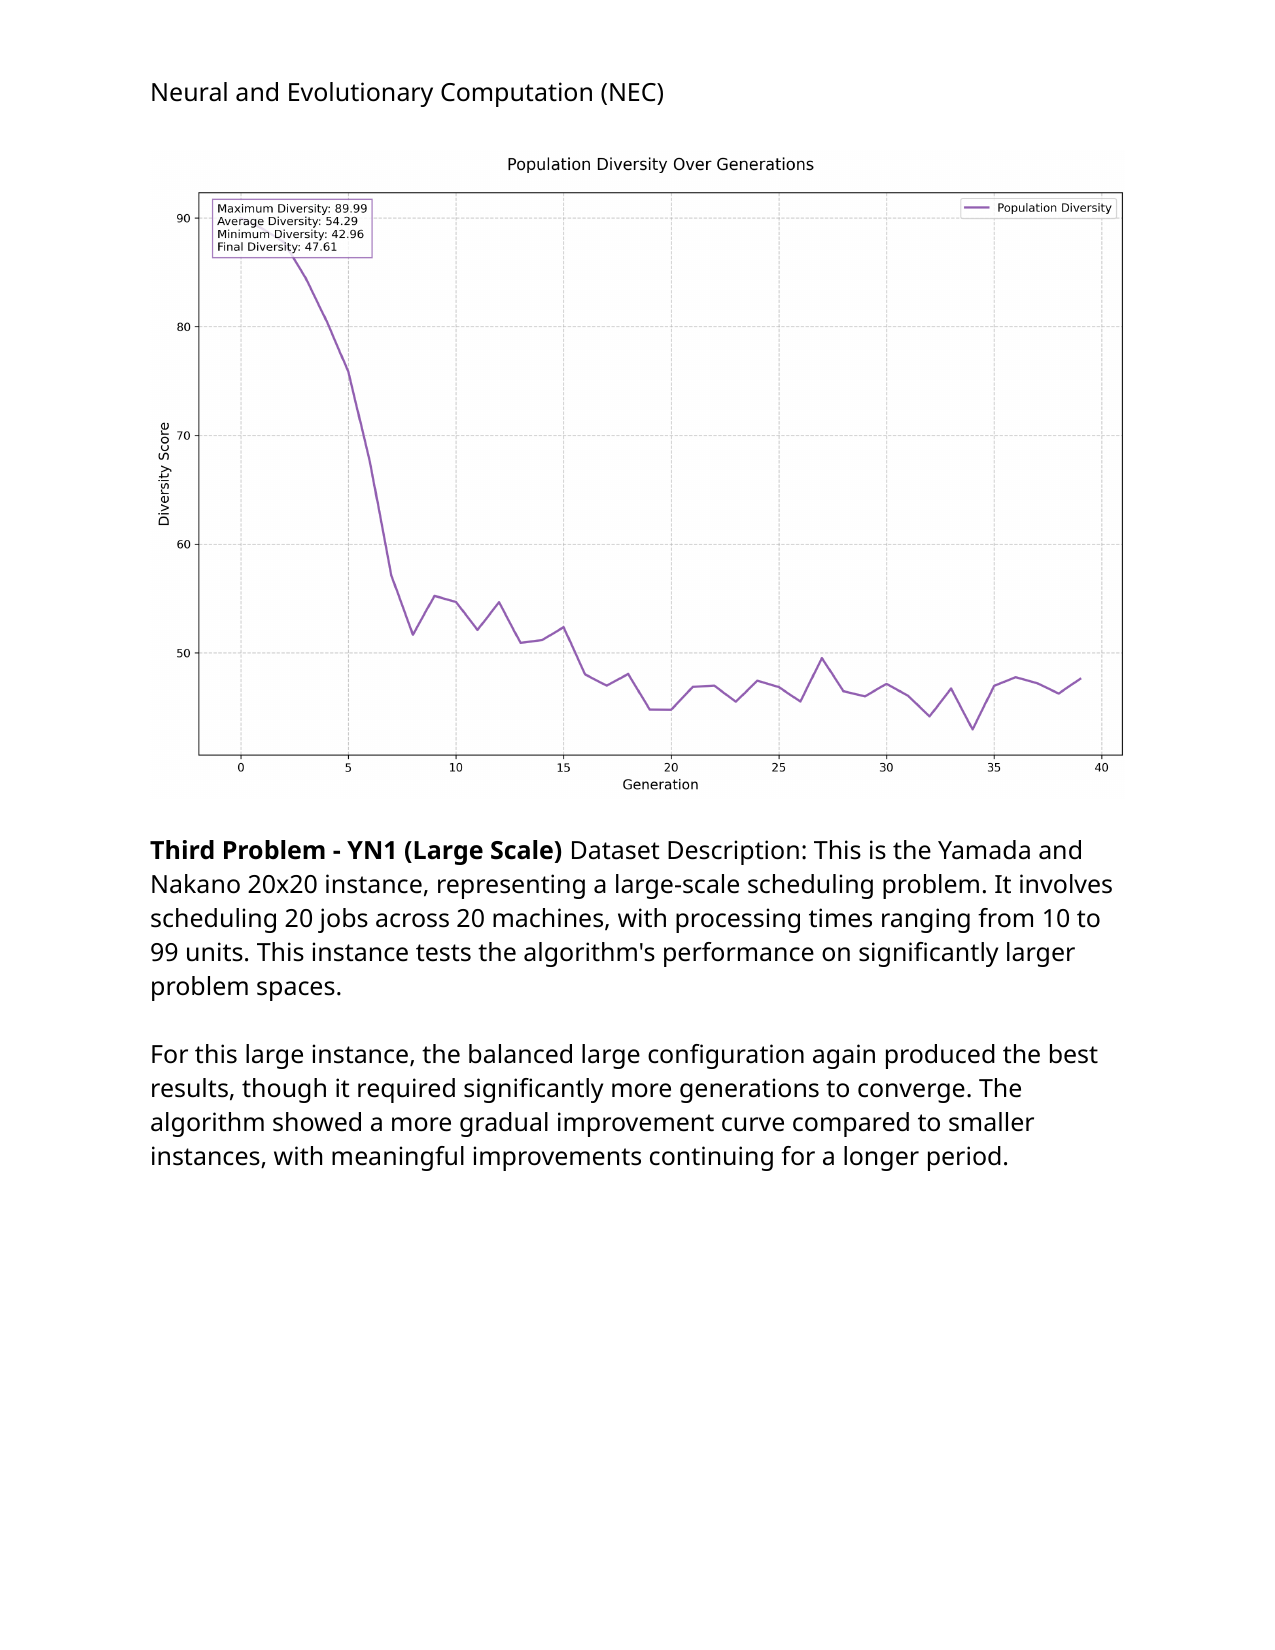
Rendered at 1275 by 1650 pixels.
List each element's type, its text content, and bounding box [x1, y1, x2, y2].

text Third Problem - YN1 (Large Scale) Dataset Description: This is the Yamada and Nakano 20x20 instance, representing a large-scale scheduling problem. It involves scheduling 20 jobs across 20 machines, with processing times ranging from 10 to 99 units. This instance tests the algorithm's performance on significantly larger problem spaces. [150, 832, 1125, 1003]
text For this large instance, the balanced large configuration again produced the best results, though it required significantly more generations to converge. The algorithm showed a more gradual improvement curve compared to smaller instances, with meaningful improvements continuing for a longer period. [150, 1037, 1125, 1173]
picture [150, 150, 1125, 799]
